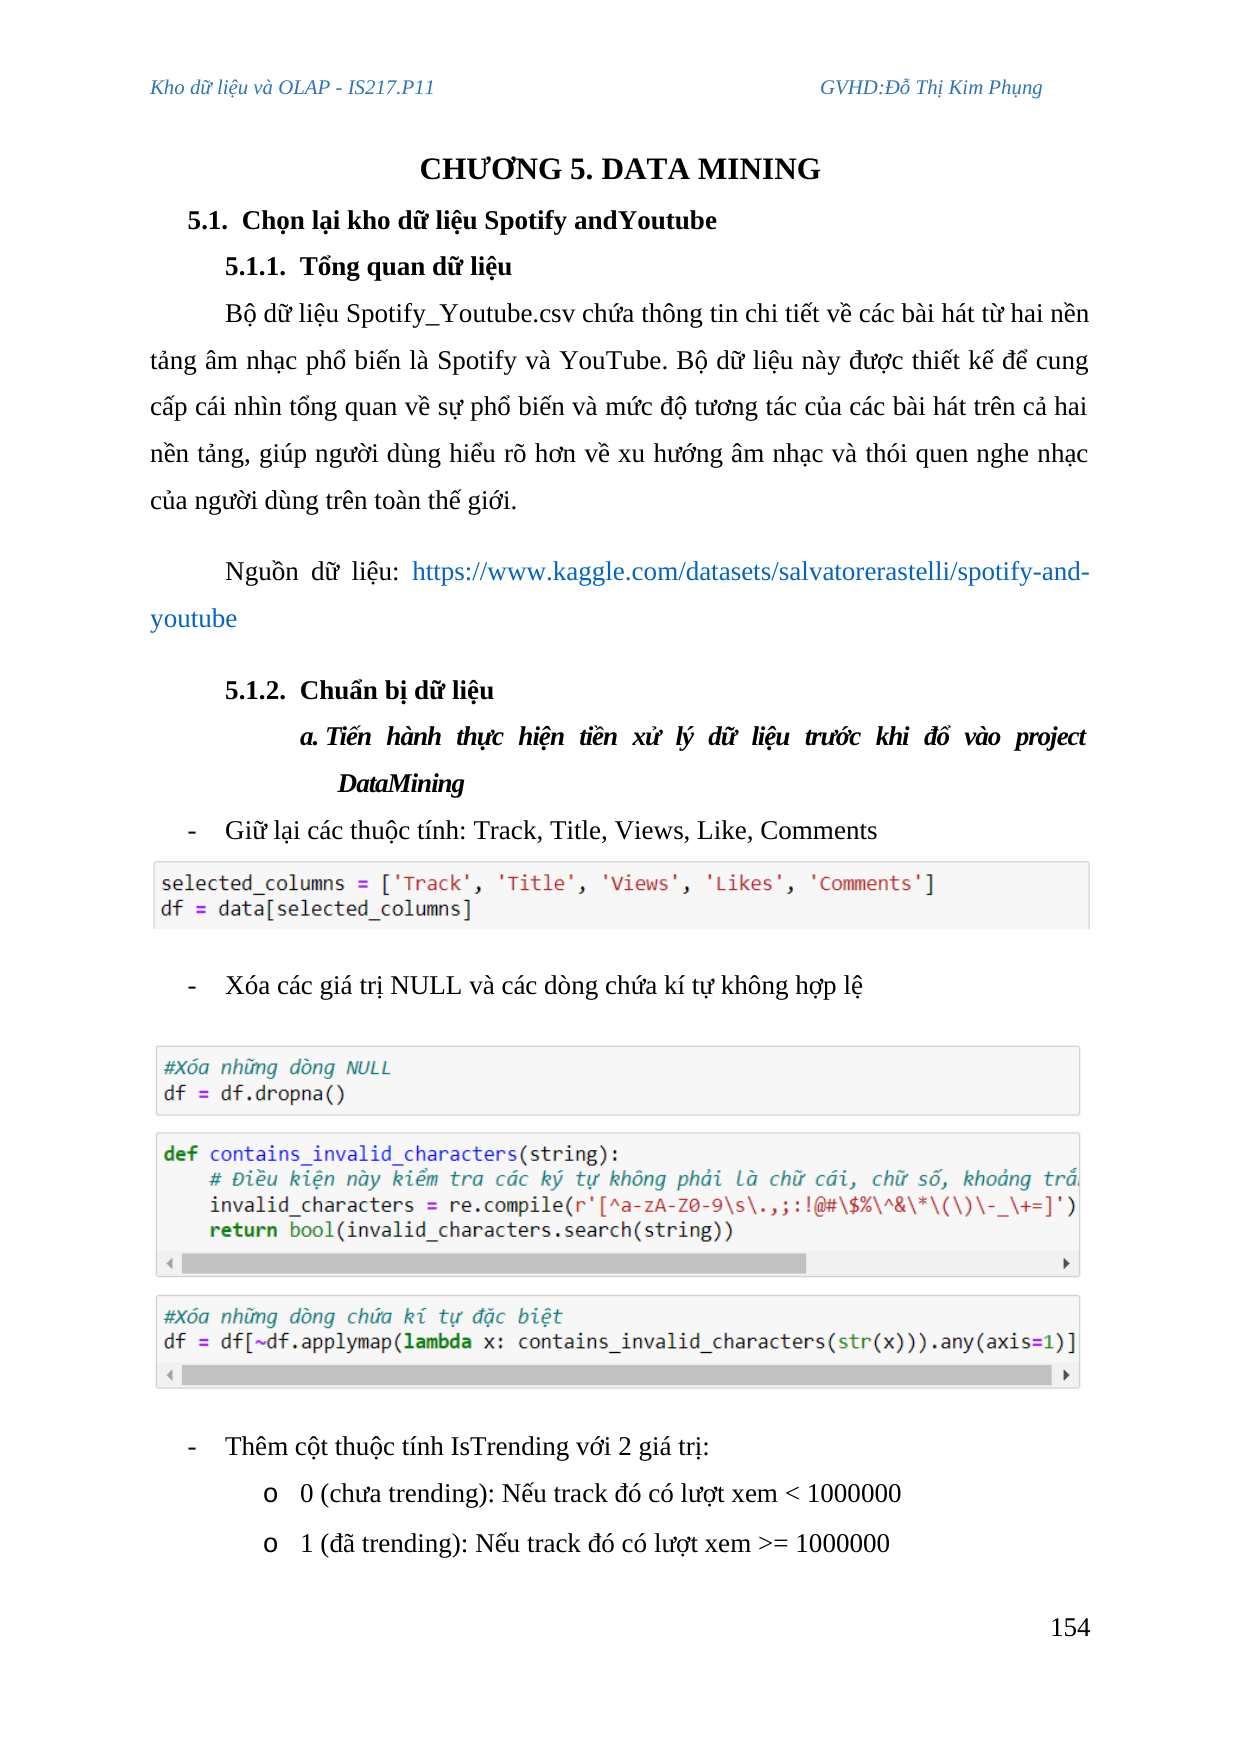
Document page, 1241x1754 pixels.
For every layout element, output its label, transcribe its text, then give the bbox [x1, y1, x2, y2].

list Giữ lại các thuộc tính: Track, Title, Views, Like, Comments [187, 814, 1090, 845]
subtitle Chọn lại kho dữ liệu Spotify andYoutube [150, 204, 1090, 235]
picture [150, 1041, 1091, 1390]
picture [150, 860, 1091, 929]
subtitle Tổng quan dữ liệu [150, 251, 1090, 282]
text Bộ dữ liệu Spotify_Youtube.csv chứa thông tin chi tiết về các bài hát từ hai nền tảng âm nhạc phổ biến là Spotify và YouTube. Bộ dữ liệu này được thiết kế để cung cấp cái nhìn tổng quan về sự phổ biến và mức độ tương tác của các bài hát trên cả hai nền tảng, giúp người dùng hiểu rõ hơn về xu hướng âm nhạc và thói quen nghe nhạc của người dùng trên toàn thế giới. [150, 297, 1090, 515]
title Tiến hành thực hiện tiền xử lý dữ liệu trước khi đổ vào project DataMining [300, 721, 1090, 798]
subtitle DATA MINING [150, 150, 1090, 186]
list Thêm cột thuộc tính IsTrending với 2 giá trị: [187, 1430, 1090, 1461]
list Xóa các giá trị NULL và các dòng chứa kí tự không hợp lệ [187, 969, 1090, 1001]
list 1 (đã trending): Nếu track đó có lượt xem >= 1000000 [262, 1527, 1090, 1560]
list 0 (chưa trending): Nếu track đó có lượt xem < 1000000 [262, 1477, 1090, 1510]
text Nguồn dữ liệu: https://www.kaggle.com/datasets/salvatorerastelli/spotify-and-youtube [150, 556, 1090, 633]
subtitle Chuẩn bị dữ liệu [150, 674, 1090, 705]
